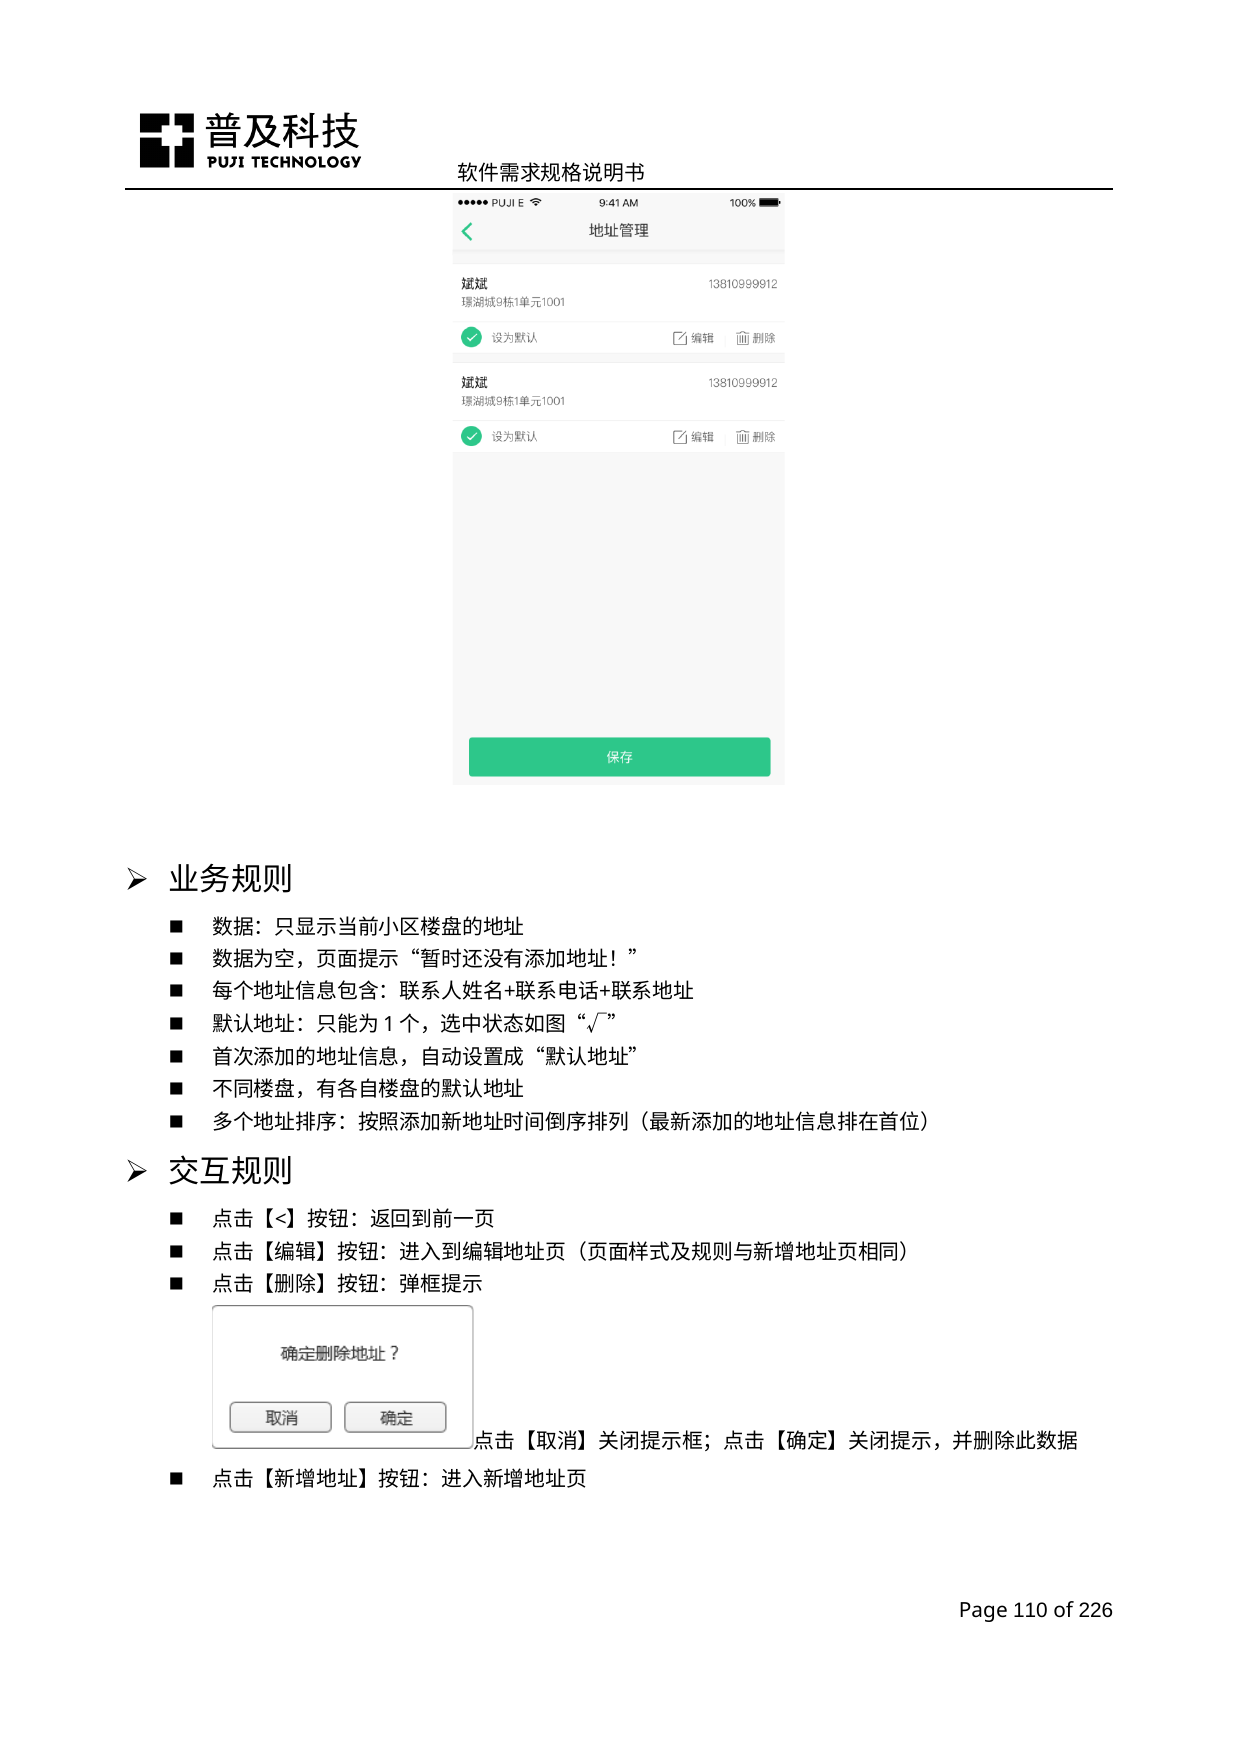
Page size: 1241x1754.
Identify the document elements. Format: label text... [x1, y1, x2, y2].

picture [124, 103, 365, 180]
list 数据为空，页面提示“暂时还没有添加地址！” [168, 941, 1113, 974]
list 业务规则 [124, 844, 1113, 909]
list 默认地址：只能为1个，选中状态如图“√” [168, 1006, 1113, 1039]
list 交互规则 [124, 1136, 1113, 1201]
list 点击【<】按钮：返回到前一页 [168, 1201, 1113, 1234]
list 每个地址信息包含：联系人姓名+联系电话+联系地址 [168, 974, 1113, 1006]
list 多个地址排序：按照添加新地址时间倒序排列（最新添加的地址信息排在首位） [168, 1104, 1113, 1136]
list 点击【删除】按钮：弹框提示 [168, 1266, 1113, 1299]
list 点击【新增地址】按钮：进入新增地址页 [168, 1461, 1113, 1494]
list 数据：只显示当前小区楼盘的地址 [168, 909, 1113, 941]
list 首次添加的地址信息，自动设置成“默认地址” [168, 1039, 1113, 1071]
list 不同楼盘，有各自楼盘的默认地址 [168, 1071, 1113, 1104]
list 点击【编辑】按钮：进入到编辑地址页（页面样式及规则与新增地址页相同） [168, 1234, 1113, 1266]
picture [452, 193, 785, 785]
picture [212, 1305, 474, 1449]
